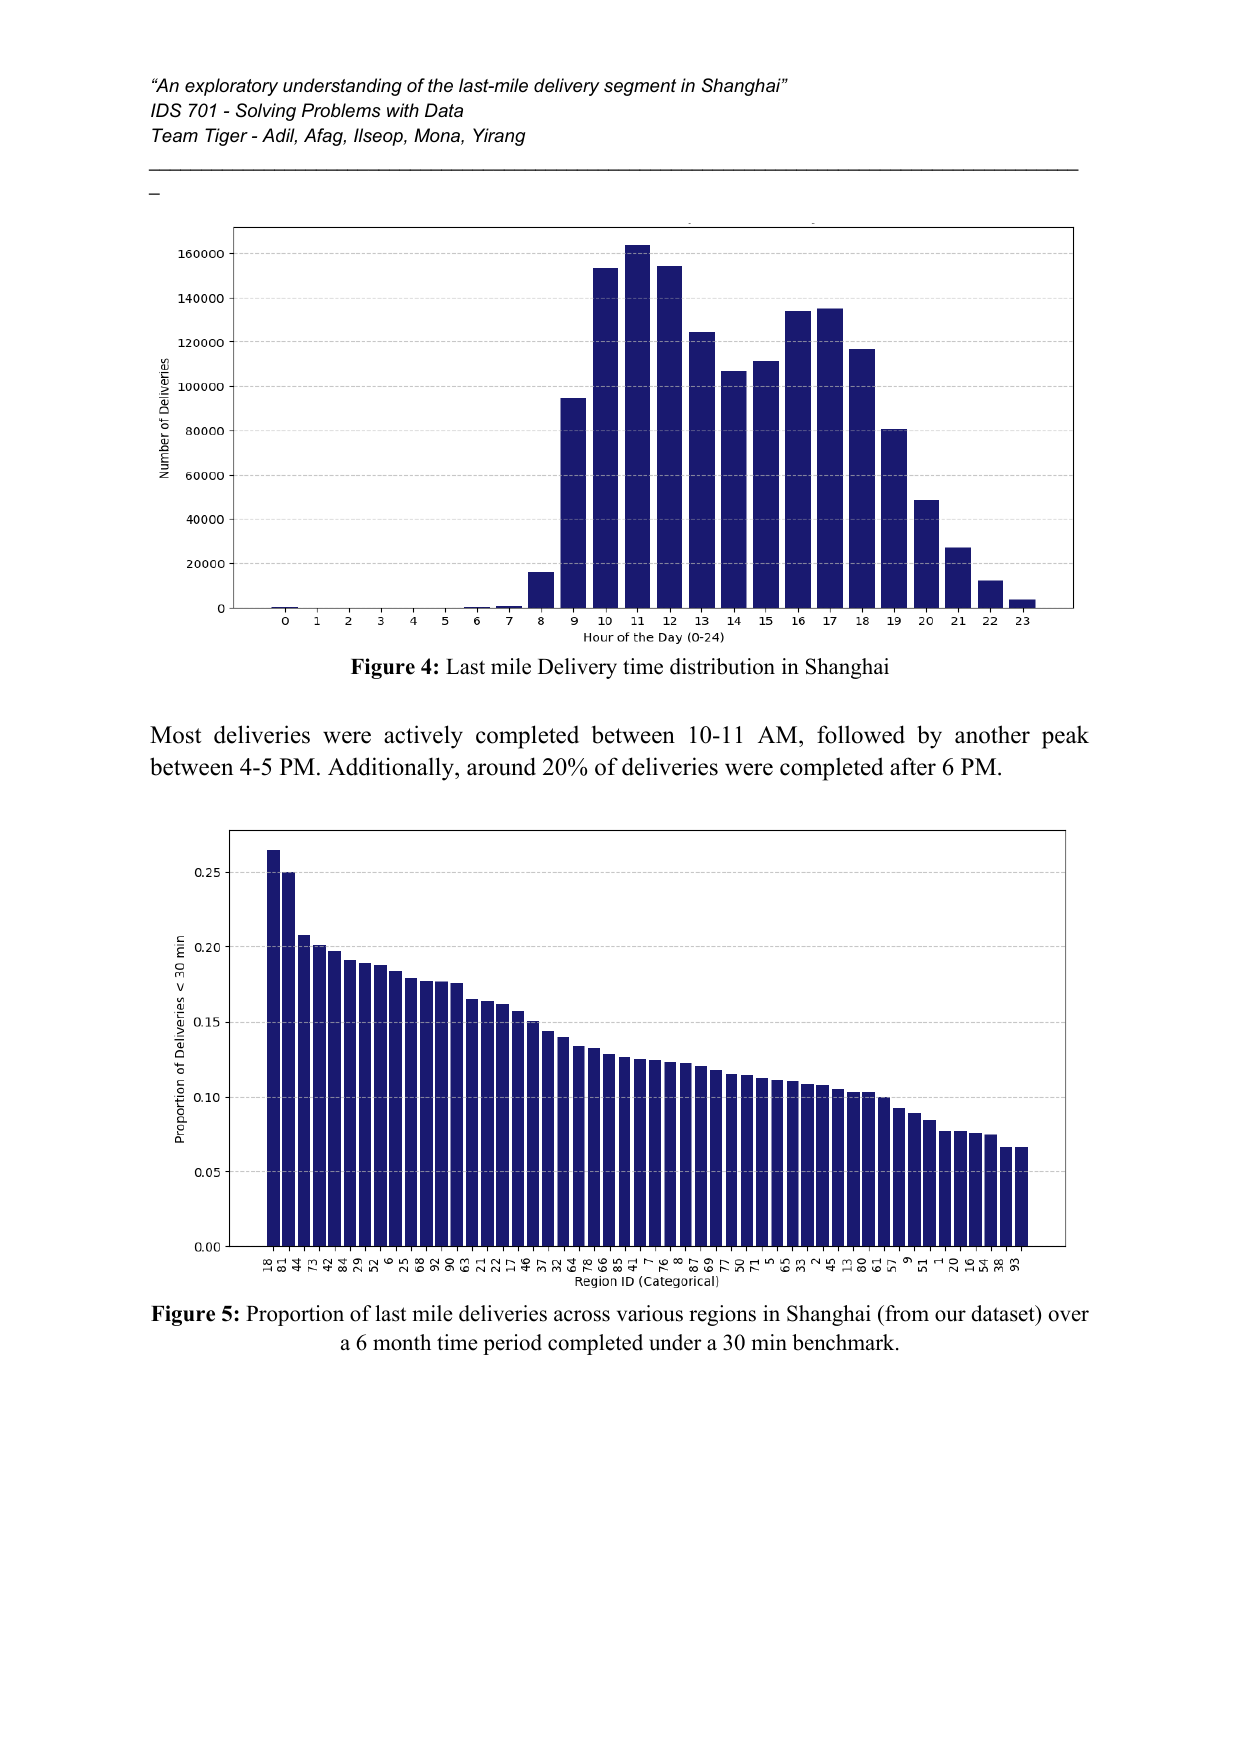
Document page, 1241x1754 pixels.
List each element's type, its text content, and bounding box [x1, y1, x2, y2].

text Figure 4: Last mile Delivery time distribution in Shanghai [150, 654, 1090, 679]
picture [166, 827, 1074, 1297]
picture [150, 223, 1082, 651]
subtitle Most deliveries were actively completed between 10-11 AM, followed by another peak between 4-5 PM. Additionally, around 20% of deliveries were completed after 6 PM. [150, 721, 1090, 780]
text Figure 5: Proportion of last mile deliveries across various regions in Shanghai (from our dataset) over a 6 month time period completed under a 30 min benchmark. [150, 1301, 1090, 1355]
